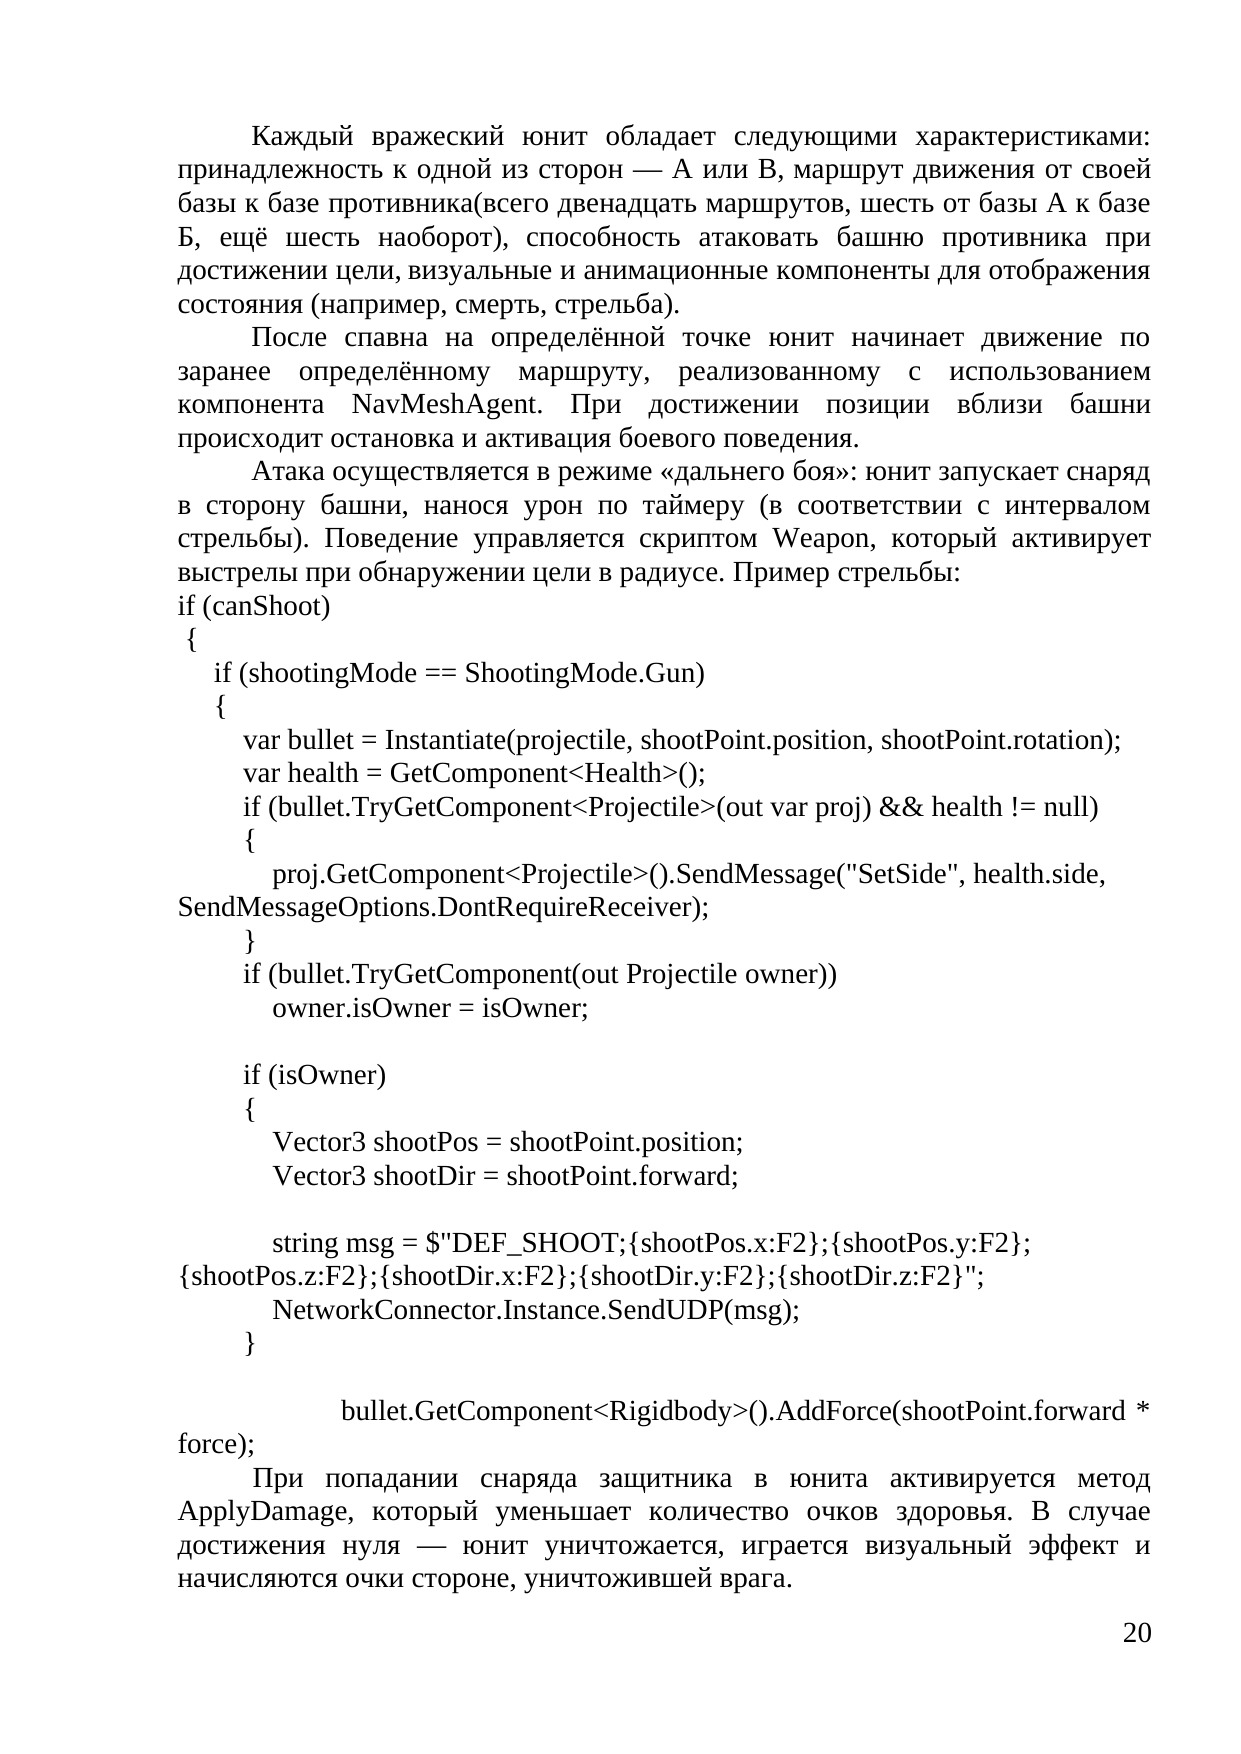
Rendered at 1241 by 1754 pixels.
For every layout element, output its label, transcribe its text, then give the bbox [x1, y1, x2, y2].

text Vector3 shootPos = shootPoint.position; [177, 1124, 1152, 1158]
text Каждый вражеский юнит обладает следующими характеристиками: принадлежность к одной из сторон — A или B, маршрут движения от своей базы к базе противника(всего двенадцать маршрутов, шесть от базы А к базе Б, ещё шесть наоборот), способность атаковать башню противника при достижении цели, визуальные и анимационные компоненты для отображения состояния (например, смерть, стрельба). [177, 118, 1152, 319]
text string msg = $"DEF_SHOOT;{shootPos.x:F2};{shootPos.y:F2};{shootPos.z:F2};{shootDir.x:F2};{shootDir.y:F2};{shootDir.z:F2}"; [177, 1225, 1152, 1292]
text owner.isOwner = isOwner; [177, 990, 1152, 1024]
text if (bullet.TryGetComponent<Projectile>(out var proj) && health != null) [177, 789, 1152, 822]
text Атака осуществляется в режиме «дальнего боя»: юнит запускает снаряд в сторону башни, нанося урон по таймеру (в соответствии с интервалом стрельбы). Поведение управляется скриптом Weapon, который активирует выстрелы при обнаружении цели в радиусе. Пример стрельбы: [177, 453, 1152, 588]
text } [177, 1326, 1152, 1359]
text После спавна на определённой точке юнит начинает движение по заранее определённому маршруту, реализованному с использованием компонента NavMeshAgent. При достижении позиции вблизи башни происходит остановка и активация боевого поведения. [177, 319, 1152, 453]
text } [177, 923, 1152, 957]
text if (isOwner) [177, 1057, 1152, 1091]
text var bullet = Instantiate(projectile, shootPoint.position, shootPoint.rotation); [177, 722, 1152, 755]
text Vector3 shootDir = shootPoint.forward; [177, 1158, 1152, 1191]
text proj.GetComponent<Projectile>().SendMessage("SetSide", health.side, SendMessageOptions.DontRequireReceiver); [177, 856, 1152, 923]
text if (bullet.TryGetComponent(out Projectile owner)) [177, 957, 1152, 990]
text var health = GetComponent<Health>(); [177, 755, 1152, 789]
text if (shootingMode == ShootingMode.Gun) [177, 655, 1152, 688]
text При попадании снаряда защитника в юнита активируется метод ApplyDamage, который уменьшает количество очков здоровья. В случае достижения нуля — юнит уничтожается, играется визуальный эффект и начисляются очки стороне, уничтожившей врага. [177, 1460, 1152, 1594]
text NetworkConnector.Instance.SendUDP(msg); [177, 1292, 1152, 1326]
text { [177, 621, 1152, 655]
text { [177, 1091, 1152, 1124]
text if (canShoot) [177, 588, 1152, 621]
text { [177, 822, 1152, 856]
text { [177, 688, 1152, 722]
text bullet.GetComponent<Rigidbody>().AddForce(shootPoint.forward * force); [177, 1393, 1152, 1460]
